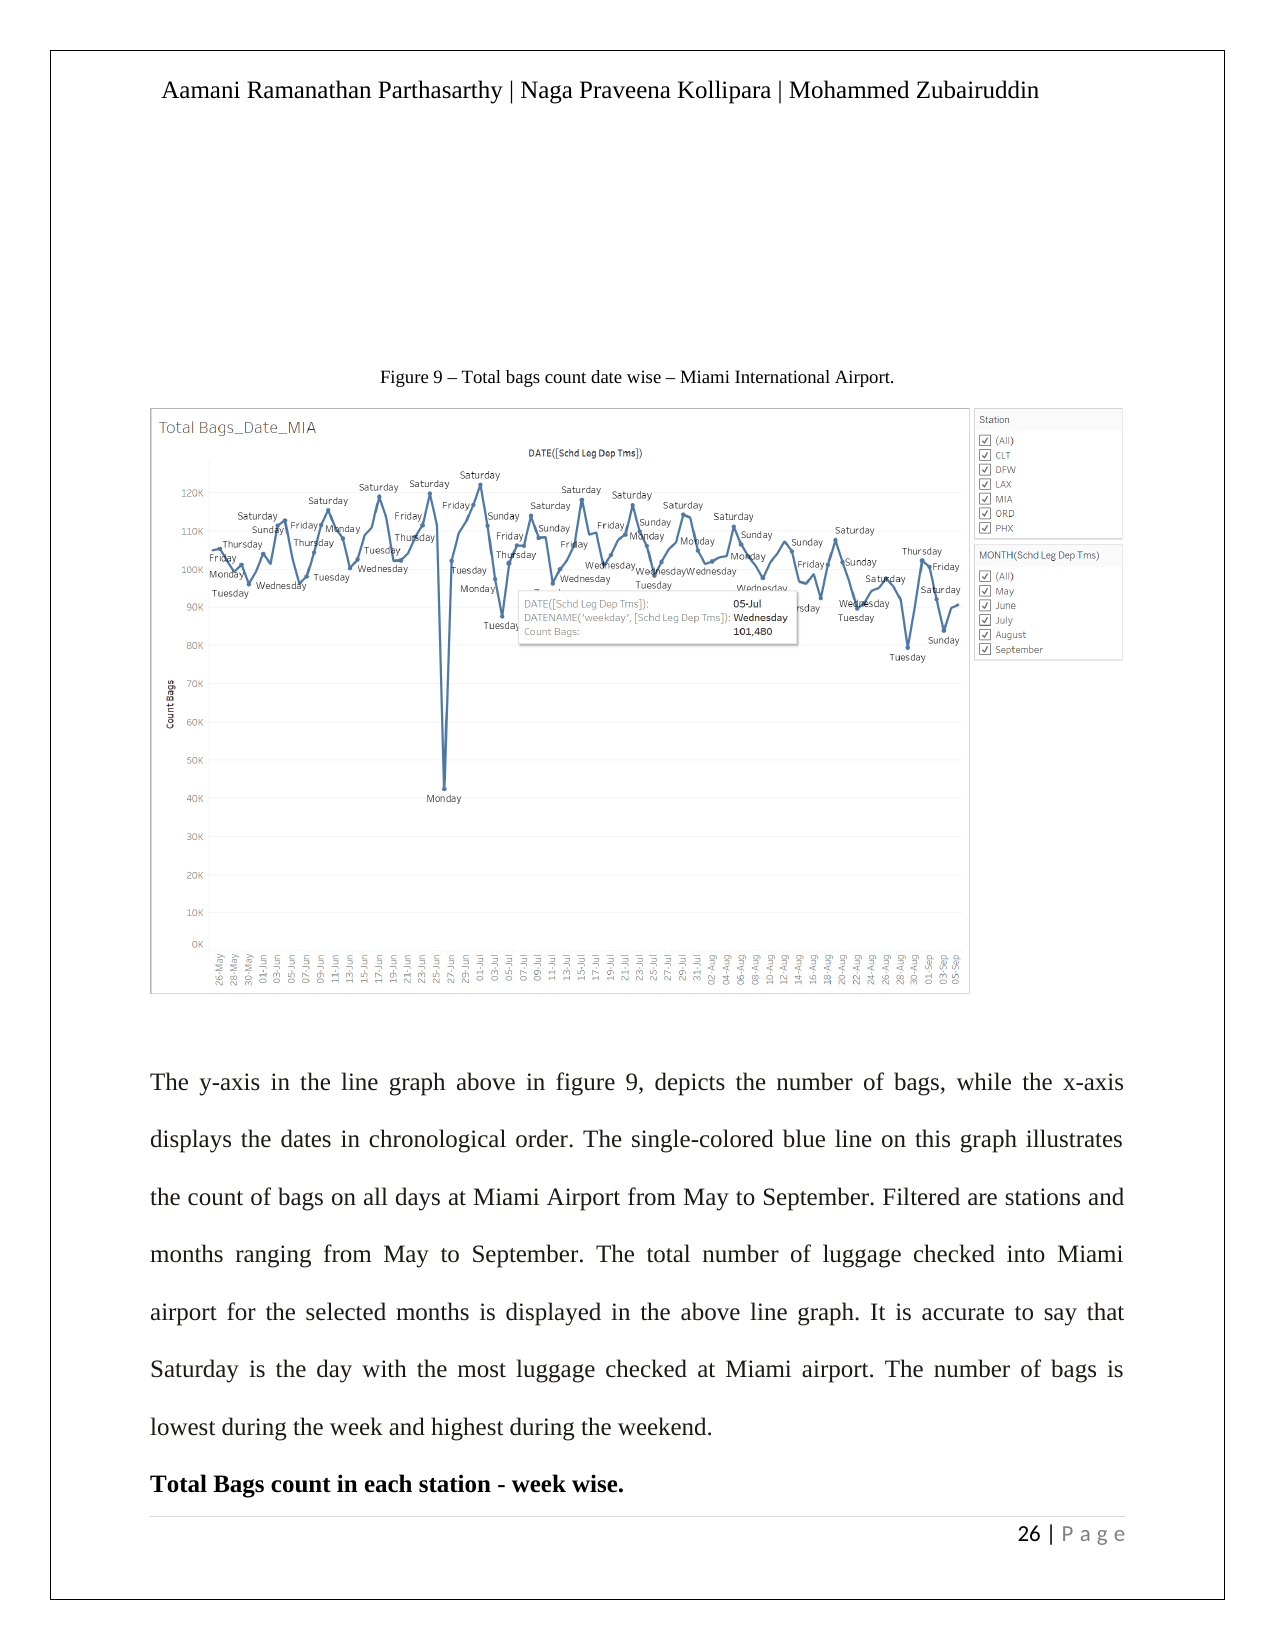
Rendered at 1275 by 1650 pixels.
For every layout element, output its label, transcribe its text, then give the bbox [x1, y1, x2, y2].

text Figure 9 – Total bags count date wise – Miami International Airport. [150, 366, 1125, 387]
subtitle Total Bags count in each station - week wise. [150, 1469, 1125, 1498]
text The y-axis in the line graph above in figure 9, depicts the number of bags, while the x-axis displays the dates in chronological order. The single-colored blue line on this graph illustrates the count of bags on all days at Miami Airport from May to September. Filtered are stations and months ranging from May to September. The total number of luggage checked into Miami airport for the selected months is displayed in the above line graph. It is accurate to say that Saturday is the day with the most luggage checked at Miami airport. The number of bags is lowest during the week and highest during the weekend. [150, 1067, 1125, 1441]
picture [150, 408, 1125, 996]
